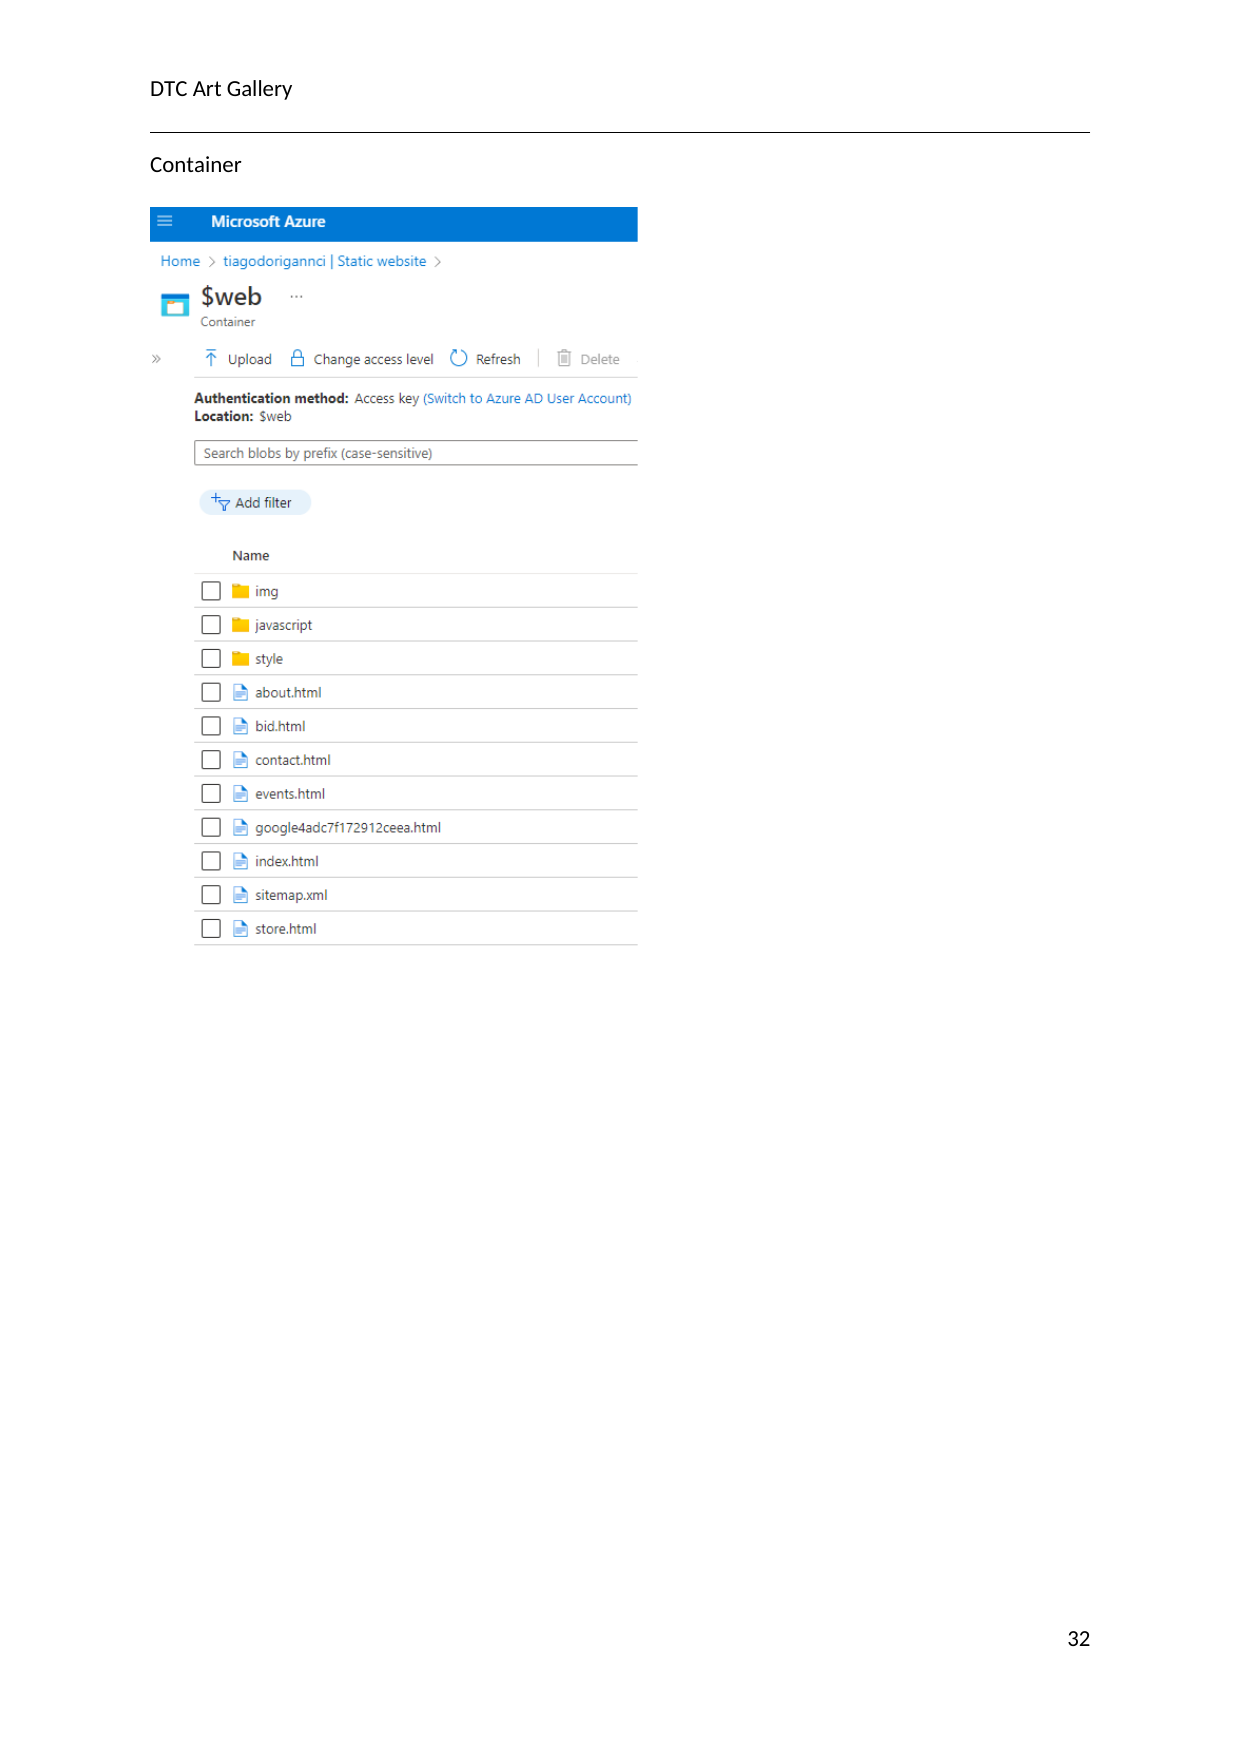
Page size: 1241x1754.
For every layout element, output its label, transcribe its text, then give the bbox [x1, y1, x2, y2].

text Container [150, 150, 1090, 178]
picture [150, 207, 638, 958]
